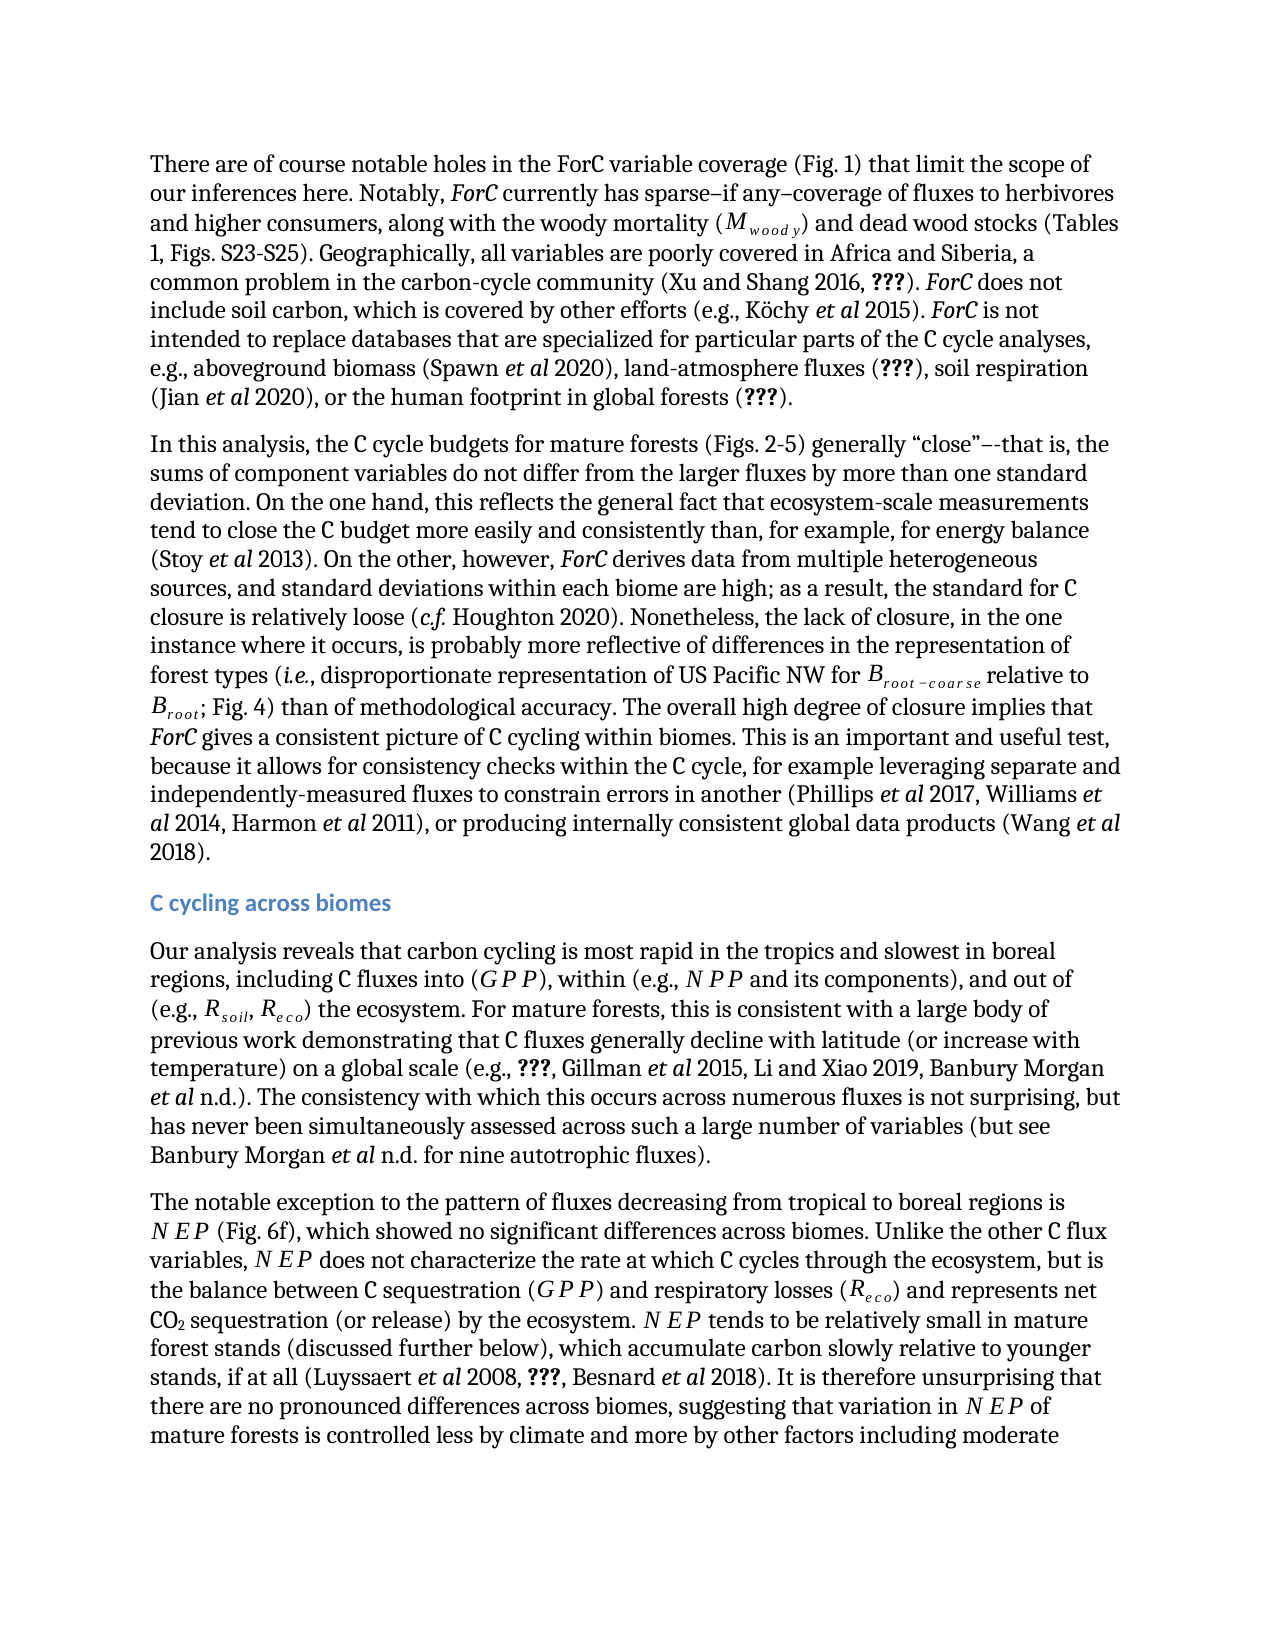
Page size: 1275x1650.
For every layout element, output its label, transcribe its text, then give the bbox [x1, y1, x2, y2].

subtitle C cycling across biomes [150, 887, 1125, 918]
text There are of course notable holes in the ForC variable coverage (Fig. 1) that limit the scope of our inferences here. Notably, ForC currently has sparse–if any–coverage of fluxes to herbivores and higher consumers, along with the woody mortality () and dead wood stocks (Tables 1, Figs. S23-S25). Geographically, all variables are poorly covered in Africa and Siberia, a common problem in the carbon-cycle community (Xu and Shang 2016, ???). ForC does not include soil carbon, which is covered by other efforts (e.g., Köchy et al 2015). ForC is not intended to replace databases that are specialized for particular parts of the C cycle analyses, e.g., aboveground biomass (Spawn et al 2020), land-atmosphere fluxes (???), soil respiration (Jian et al 2020), or the human footprint in global forests (???). [150, 150, 1125, 411]
text Our analysis reveals that carbon cycling is most rapid in the tropics and slowest in boreal regions, including C fluxes into (), within (e.g., and its components), and out of (e.g., , ) the ecosystem. For mature forests, this is consistent with a large body of previous work demonstrating that C fluxes generally decline with latitude (or increase with temperature) on a global scale (e.g., ???, Gillman et al 2015, Li and Xiao 2019, Banbury Morgan et al n.d.). The consistency with which this occurs across numerous fluxes is not surprising, but has never been simultaneously assessed across such a large number of variables (but see Banbury Morgan et al n.d. for nine autotrophic fluxes). [150, 937, 1125, 1169]
text In this analysis, the C cycle budgets for mature forests (Figs. 2-5) generally “close”–-that is, the sums of component variables do not differ from the larger fluxes by more than one standard deviation. On the one hand, this reflects the general fact that ecosystem-scale measurements tend to close the C budget more easily and consistently than, for example, for energy balance (Stoy et al 2013). On the other, however, ForC derives data from multiple heterogeneous sources, and standard deviations within each biome are high; as a result, the standard for C closure is relatively loose (c.f. Houghton 2020). Nonetheless, the lack of closure, in the one instance where it occurs, is probably more reflective of differences in the representation of forest types (i.e., disproportionate representation of US Pacific NW for relative to ; Fig. 4) than of methodological accuracy. The overall high degree of closure implies that ForC gives a consistent picture of C cycling within biomes. This is an important and useful test, because it allows for consistency checks within the C cycle, for example leveraging separate and independently-measured fluxes to constrain errors in another (Phillips et al 2017, Williams et al 2014, Harmon et al 2011), or producing internally consistent global data products (Wang et al 2018). [150, 430, 1125, 867]
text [150, 1188, 1125, 1449]
